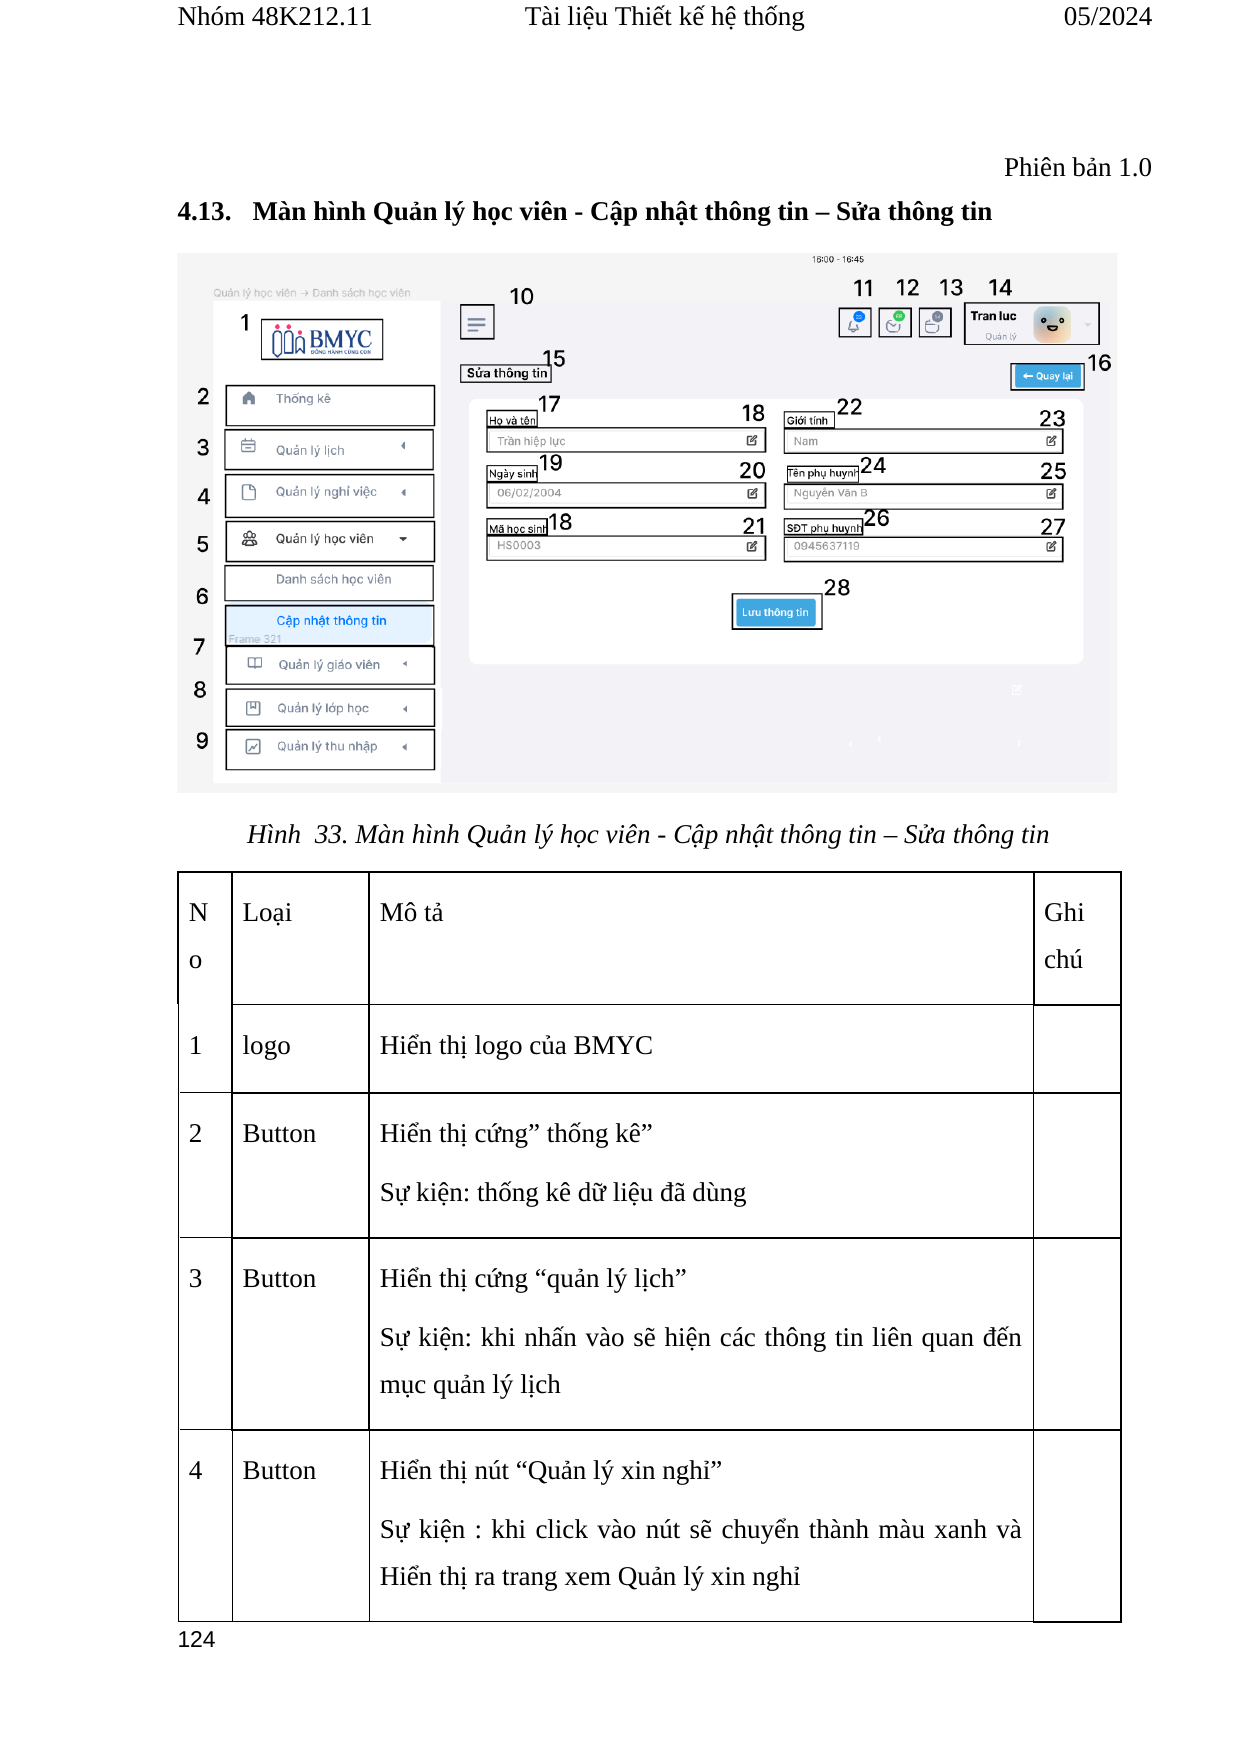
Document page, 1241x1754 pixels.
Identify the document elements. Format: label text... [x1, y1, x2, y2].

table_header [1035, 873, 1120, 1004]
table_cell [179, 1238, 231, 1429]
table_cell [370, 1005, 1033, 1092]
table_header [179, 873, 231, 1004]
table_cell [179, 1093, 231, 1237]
text Hình 33. Màn hình Quản lý học viên - Cập nhật thông tin – Sửa thông tin [177, 818, 1122, 849]
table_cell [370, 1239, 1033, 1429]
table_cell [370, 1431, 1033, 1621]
picture [177, 253, 1118, 793]
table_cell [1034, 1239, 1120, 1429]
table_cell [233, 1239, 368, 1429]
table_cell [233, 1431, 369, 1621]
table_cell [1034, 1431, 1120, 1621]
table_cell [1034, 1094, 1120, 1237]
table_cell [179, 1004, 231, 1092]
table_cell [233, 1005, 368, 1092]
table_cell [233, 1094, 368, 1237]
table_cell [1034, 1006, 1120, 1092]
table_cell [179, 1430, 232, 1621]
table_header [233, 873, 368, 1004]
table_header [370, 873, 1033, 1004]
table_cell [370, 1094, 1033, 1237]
subtitle Màn hình Quản lý học viên - Cập nhật thông tin – Sửa thông tin [177, 194, 1122, 226]
